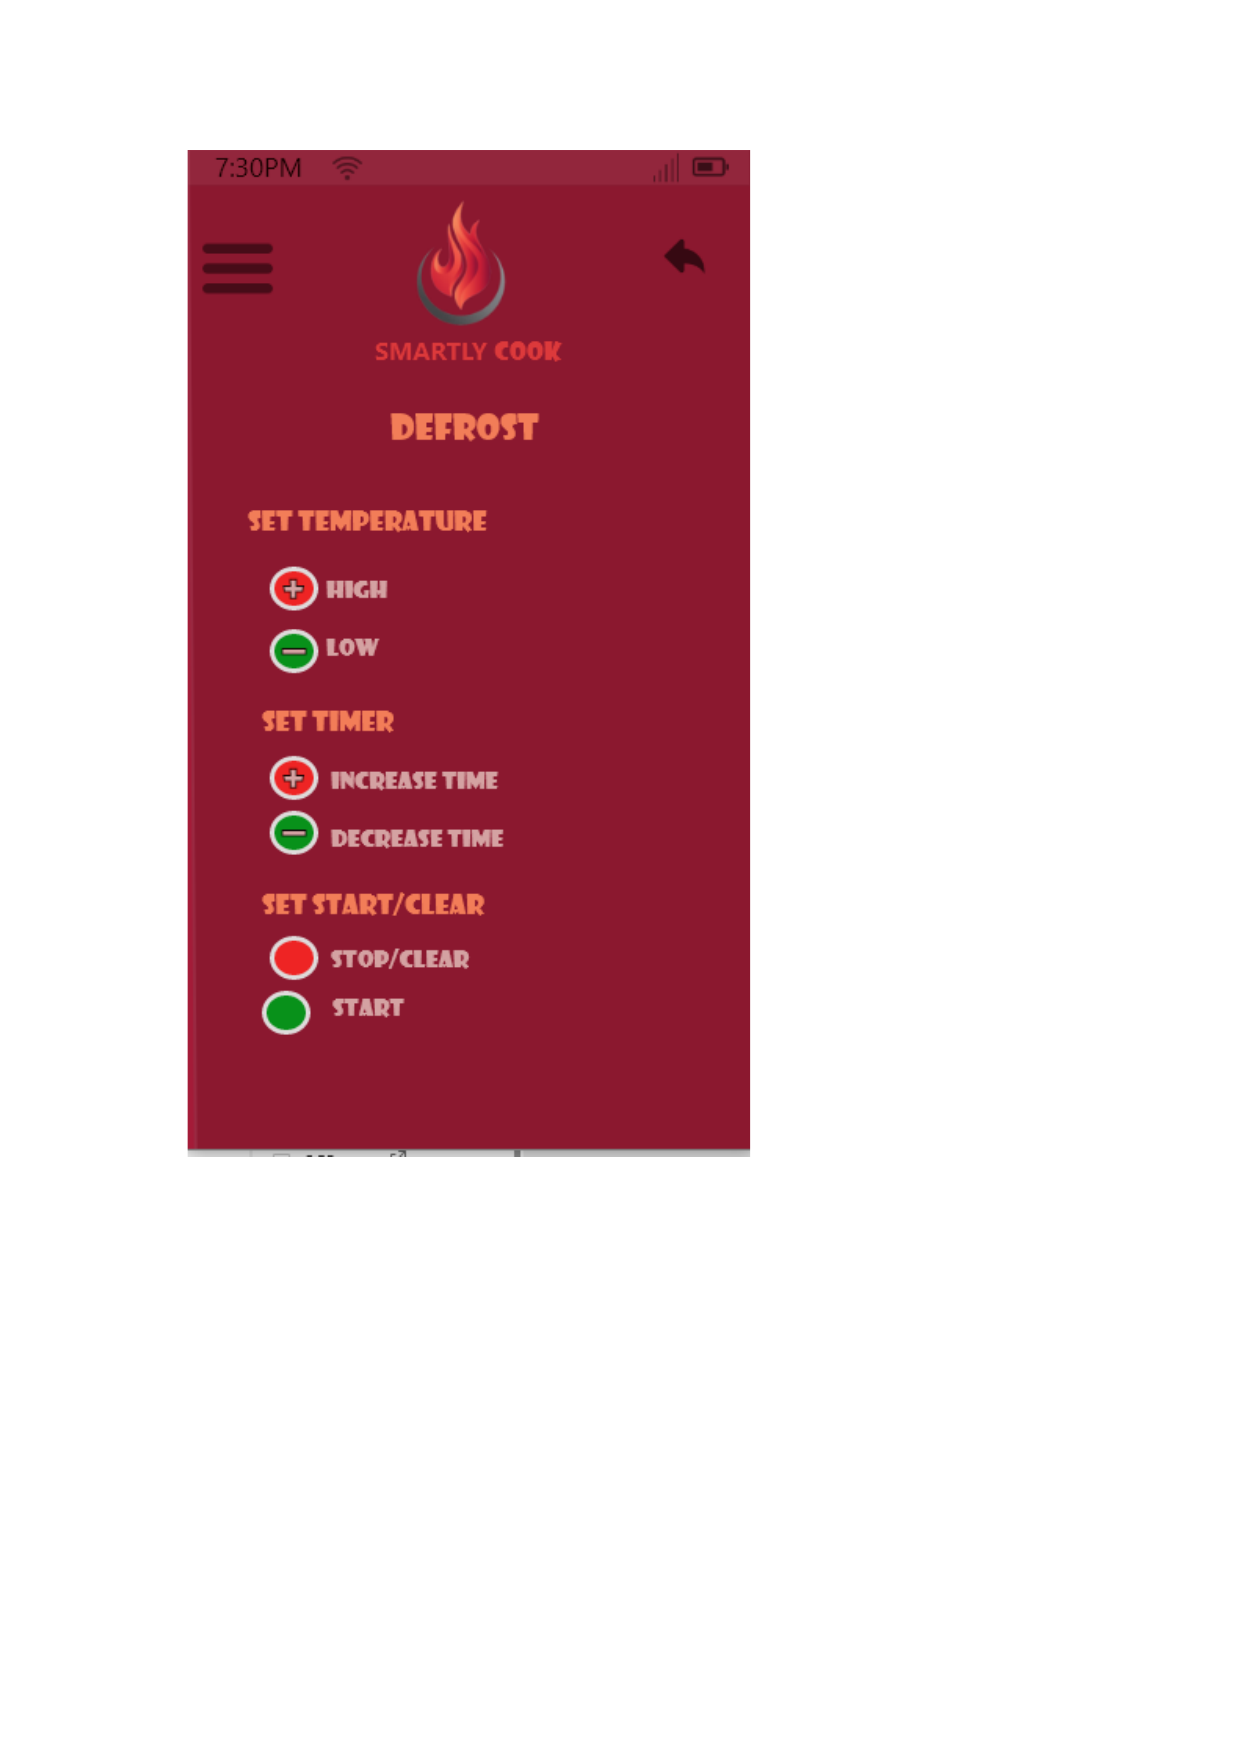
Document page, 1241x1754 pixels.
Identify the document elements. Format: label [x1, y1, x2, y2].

picture [187, 150, 750, 1157]
